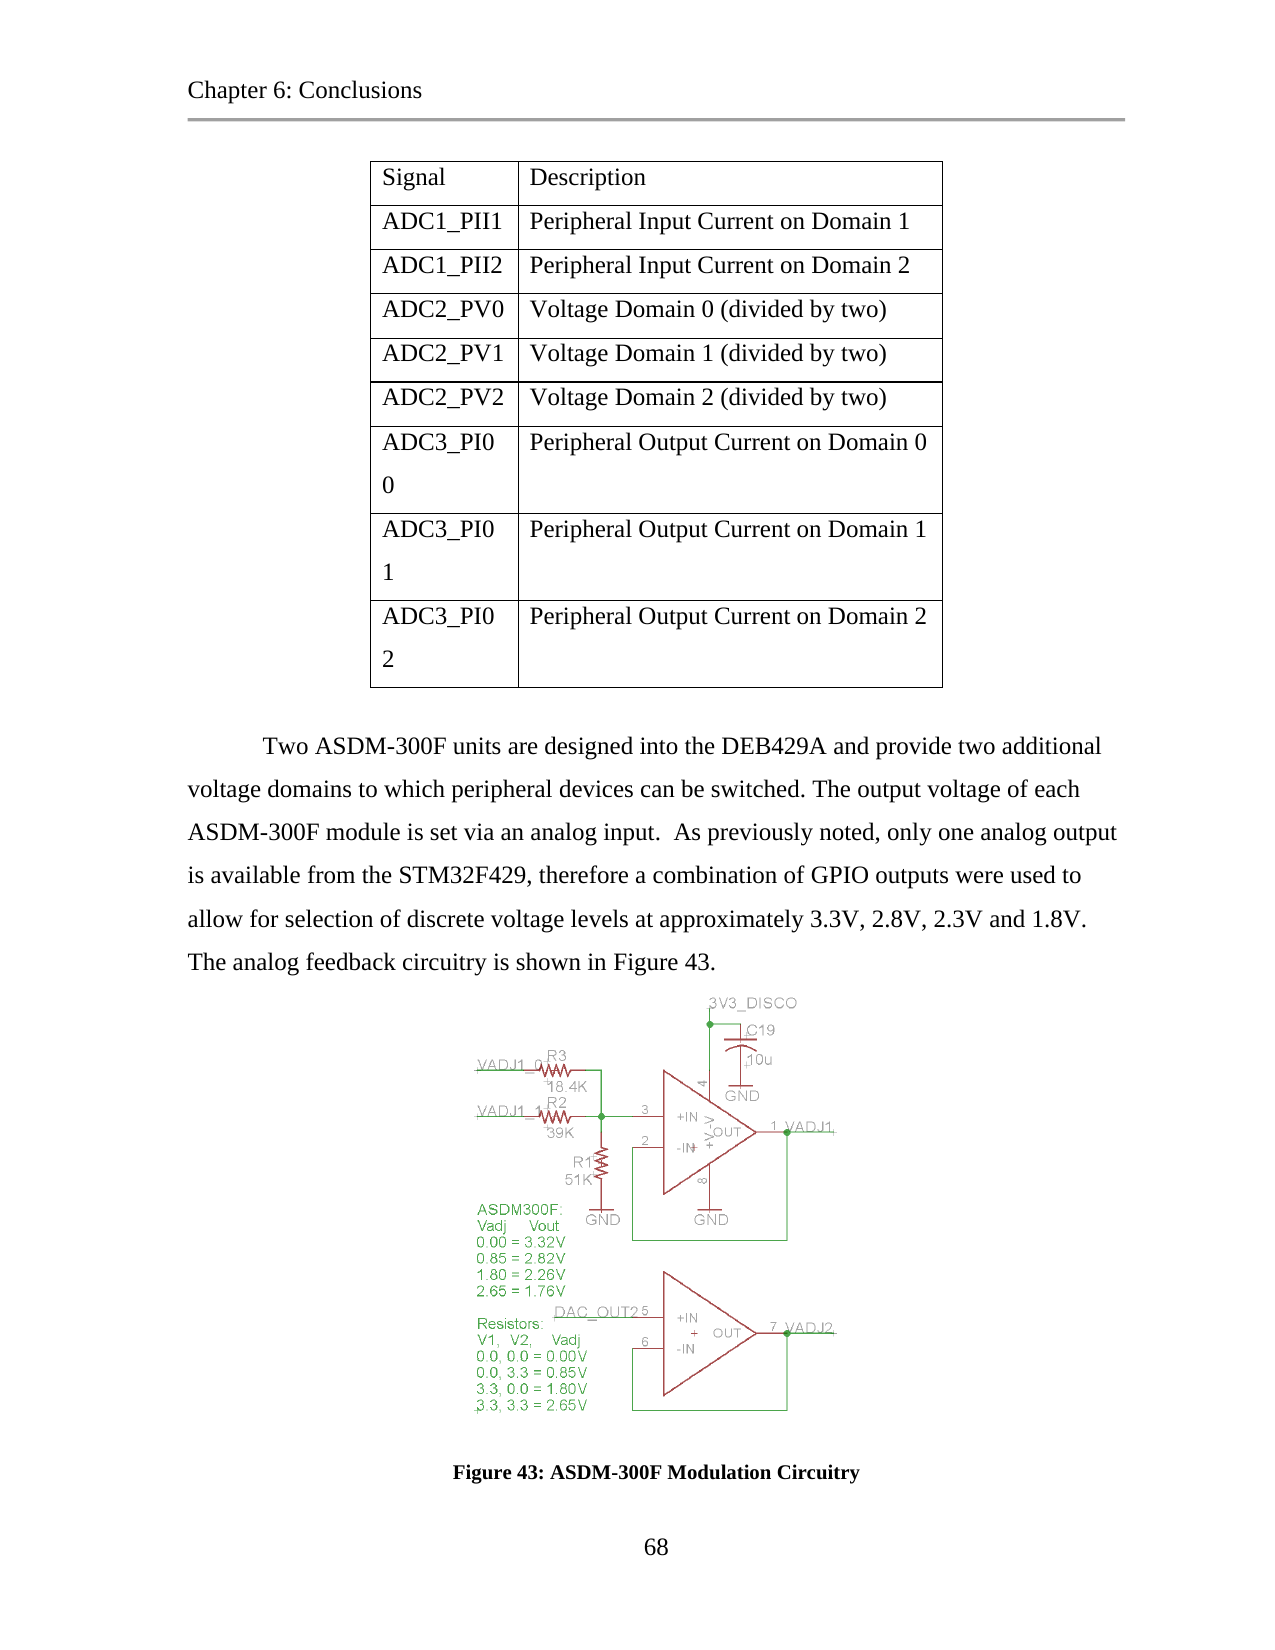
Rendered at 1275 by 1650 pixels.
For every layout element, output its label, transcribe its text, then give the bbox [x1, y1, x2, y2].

table_cell Peripheral Input Current on Domain 1 [519, 206, 942, 249]
table_cell ADC2_PV2 [371, 383, 518, 426]
table_cell ADC1_PII1 [371, 206, 518, 249]
picture [472, 990, 841, 1421]
table_cell Voltage Domain 0 (divided by two) [519, 294, 942, 337]
table_cell ADC2_PV1 [371, 339, 518, 381]
table_cell Peripheral Input Current on Domain 2 [519, 250, 942, 293]
table_cell ADC3_PI00 [371, 427, 518, 513]
text Two ASDM-300F units are designed into the DEB429A and provide two additional voltage domains to which peripheral devices can be switched. The output voltage of each ASDM-300F module is set via an analog input. As previously noted, only one analog output is available from the STM32F429, therefore a combination of GPIO outputs were used to allow for selection of discrete voltage levels at approximately 3.3V, 2.8V, 2.3V and 1.8V. The analog feedback circuitry is shown in Figure 43. [187, 731, 1125, 976]
table_cell ADC1_PII2 [371, 250, 518, 293]
table_cell ADC3_PI02 [371, 601, 518, 687]
table_cell ADC3_PI01 [371, 514, 518, 600]
table_header Description [519, 162, 942, 205]
table_cell Voltage Domain 1 (divided by two) [519, 339, 942, 381]
table_cell Peripheral Output Current on Domain 0 [519, 427, 942, 513]
table_cell Peripheral Output Current on Domain 2 [519, 601, 942, 687]
table_cell Peripheral Output Current on Domain 1 [519, 514, 942, 600]
table_cell ADC2_PV0 [371, 294, 518, 337]
table_cell Voltage Domain 2 (divided by two) [519, 383, 942, 426]
text Figure 43: ASDM-300F Modulation Circuitry [187, 1460, 1125, 1484]
table_header Signal [371, 162, 518, 205]
